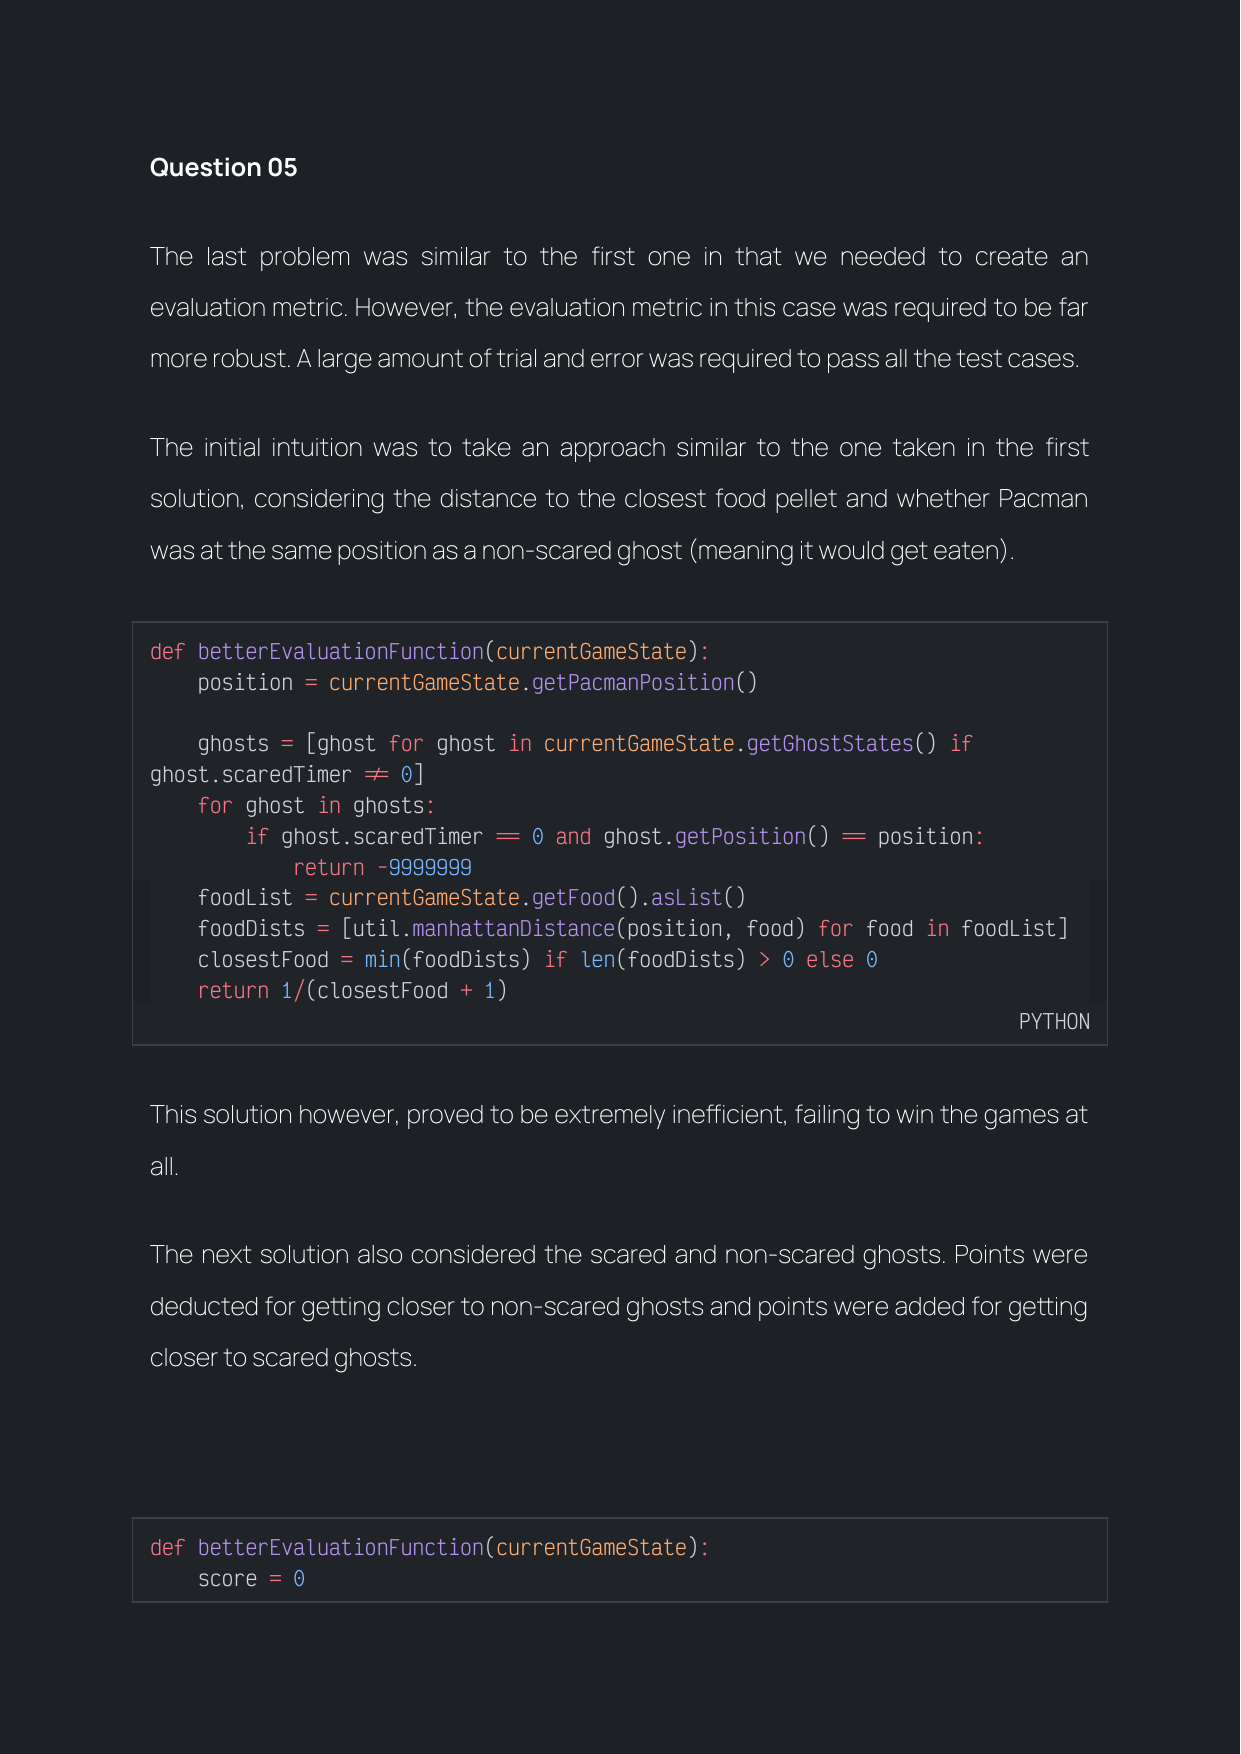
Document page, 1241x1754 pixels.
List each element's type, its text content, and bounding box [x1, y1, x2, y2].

text This solution however, proved to be extremely inefficient, failing to win the games at all. [150, 1097, 1090, 1183]
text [133, 1519, 1107, 1601]
text The last problem was similar to the first one in that we needed to create an evaluation metric. However, the evaluation metric in this case was required to be far more robust. A large amount of trial and error was required to pass all the test cases. [150, 239, 1090, 375]
text def betterEvaluationFunction(currentGameState): position = currentGameState.getPacmanPosition() ghosts = [ghost for ghost in currentGameState.getGhostStates() if ghost.scaredTimer != 0] for ghost in ghosts: if ghost.scaredTimer == 0 and ghost.getPosition() == position: return -9999999 [133, 623, 1107, 880]
subtitle Question 05 [150, 150, 1090, 184]
text The initial intuition was to take an approach similar to the one taken in the first solution, considering the distance to the closest food pellet and whether Pacman was at the same position as a non-scared ghost (meaning it would get eaten). [150, 430, 1090, 567]
text The next solution also considered the scared and non-scared ghosts. Points were deducted for getting closer to non-scared ghosts and points were added for getting closer to scared ghosts. [150, 1237, 1090, 1374]
text PYTHON [133, 991, 1107, 1044]
text foodList = currentGameState.getFood().asList() foodDists = [util.manhattanDistance(position, food) for food in foodList] closestFood = min(foodDists) if len(foodDists) > 0 else 0 return 1/(closestFood + 1) [150, 880, 1090, 991]
